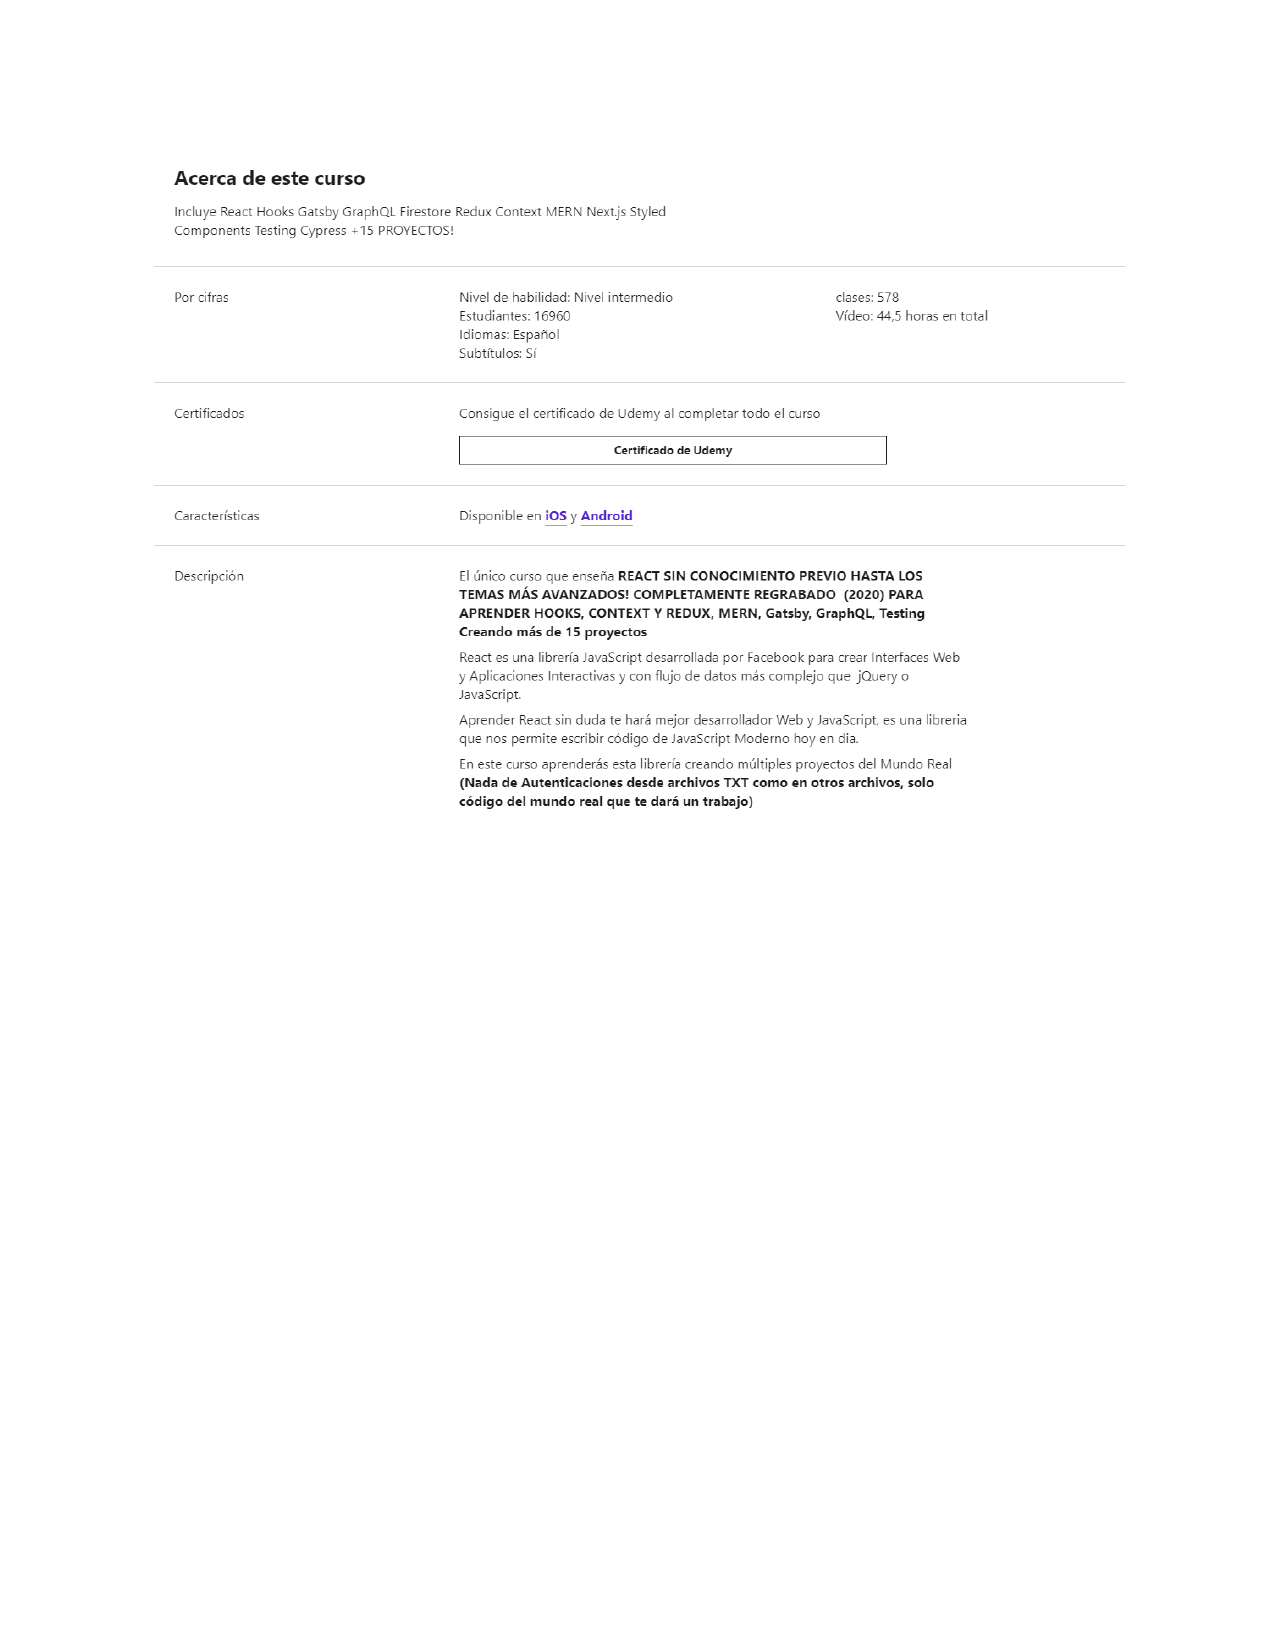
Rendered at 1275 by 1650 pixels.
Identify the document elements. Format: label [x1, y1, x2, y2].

picture [150, 150, 1125, 813]
